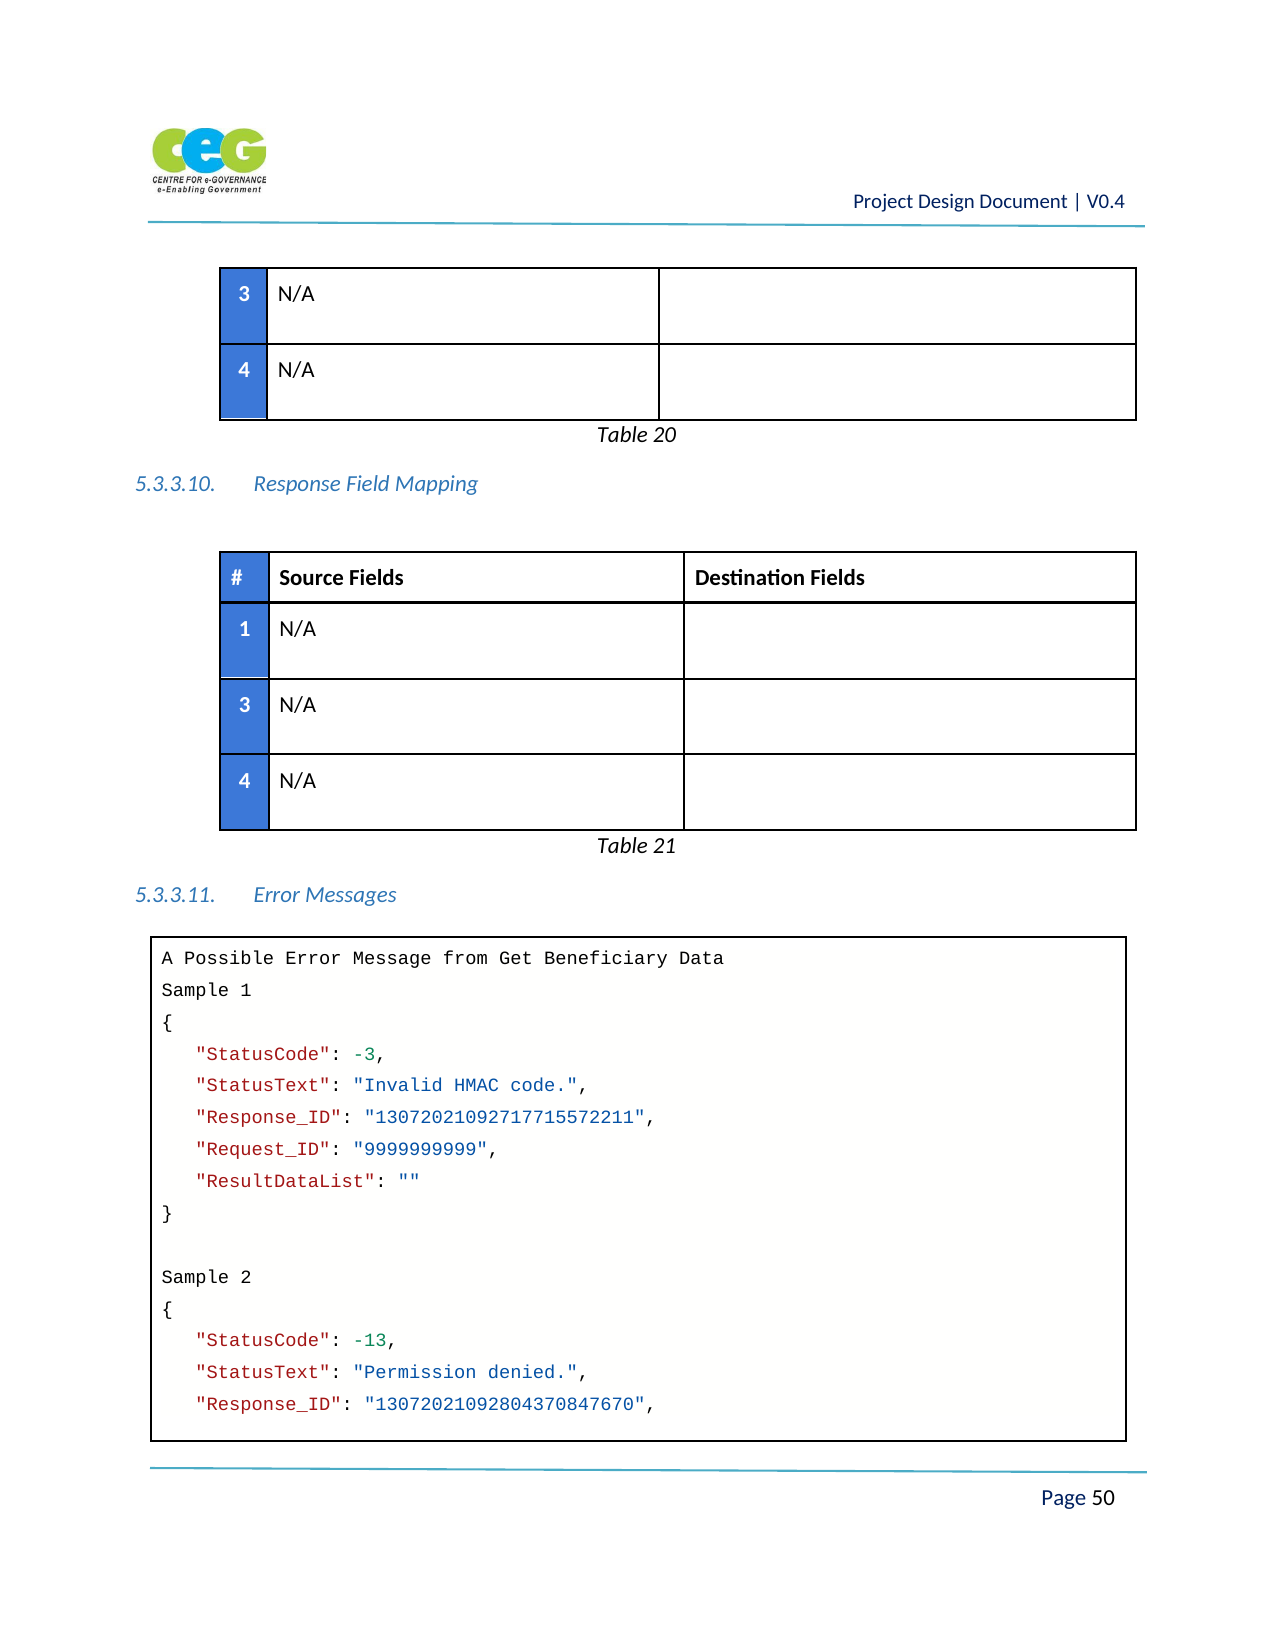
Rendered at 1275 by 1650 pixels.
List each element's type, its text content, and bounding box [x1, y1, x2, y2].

table_cell N/A [268, 345, 658, 418]
picture [202, 139, 210, 145]
subtitle Table 20 [150, 421, 1125, 449]
table_cell 4 [221, 755, 268, 829]
table_cell N/A [268, 269, 658, 343]
table_cell N/A [270, 755, 683, 829]
table_cell [685, 755, 1135, 829]
table_cell [660, 345, 1135, 418]
table_cell [685, 604, 1135, 677]
subtitle Response Field Mapping [216, 469, 1125, 497]
picture [150, 128, 267, 194]
table_cell 3 [221, 269, 266, 343]
table_cell [685, 680, 1135, 753]
table_cell 1 [221, 604, 268, 677]
table_cell N/A [270, 604, 683, 677]
table_cell [660, 269, 1135, 343]
subtitle Error Messages [216, 880, 1125, 908]
subtitle Table 21 [150, 831, 1125, 859]
table_header # [221, 553, 268, 601]
table_header Source Fields [270, 553, 683, 601]
table_cell 3 [221, 680, 268, 753]
table_cell N/A [270, 680, 683, 753]
table_cell 4 [221, 345, 266, 418]
table_header Destination Fields [685, 553, 1135, 601]
